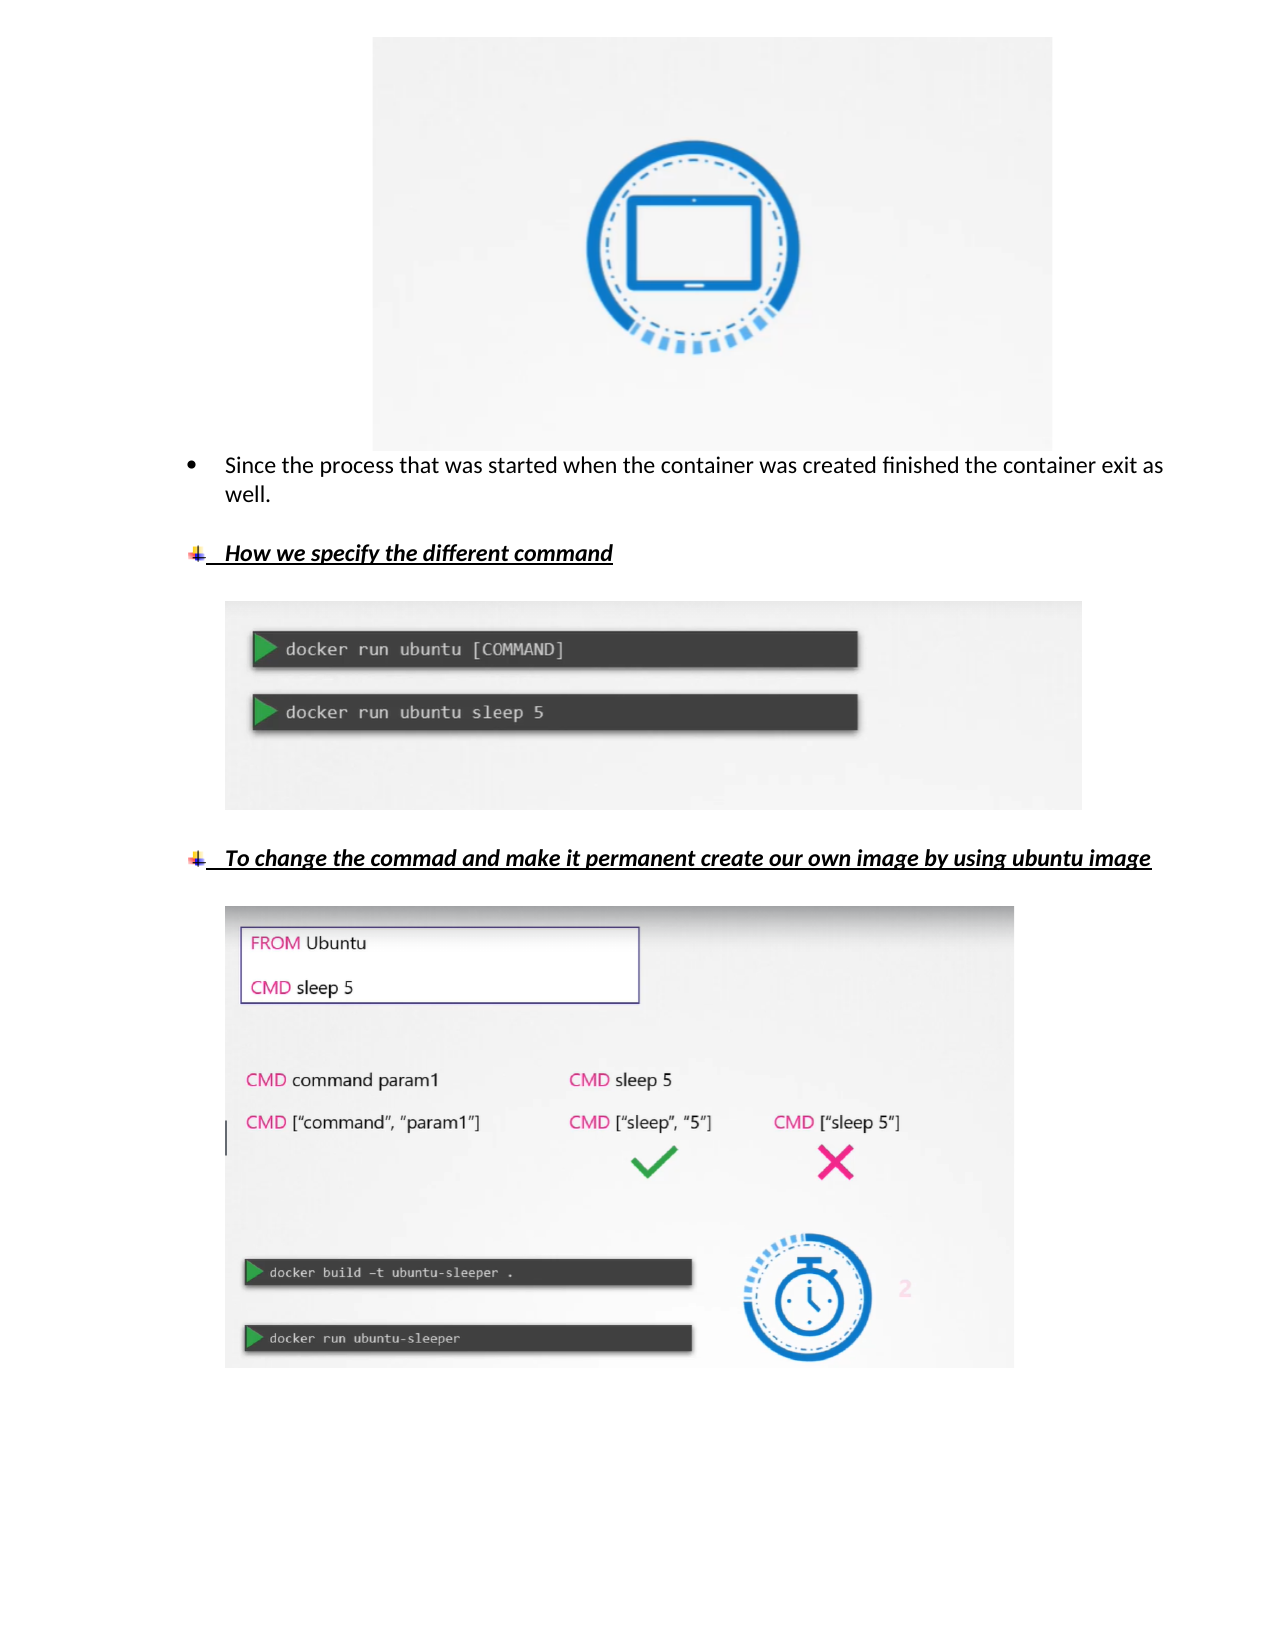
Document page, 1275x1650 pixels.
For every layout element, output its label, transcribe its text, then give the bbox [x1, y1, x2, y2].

picture [188, 544, 206, 562]
list How we specify the different command [187, 538, 1200, 567]
picture [225, 601, 1082, 810]
list Since the process that was started when the container was created finished the container exit as well. [187, 450, 1200, 509]
picture [225, 906, 1015, 1368]
picture [372, 37, 1053, 451]
picture [188, 849, 206, 867]
list To change the commad and make it permanent create our own image by using ubuntu image [187, 843, 1200, 872]
